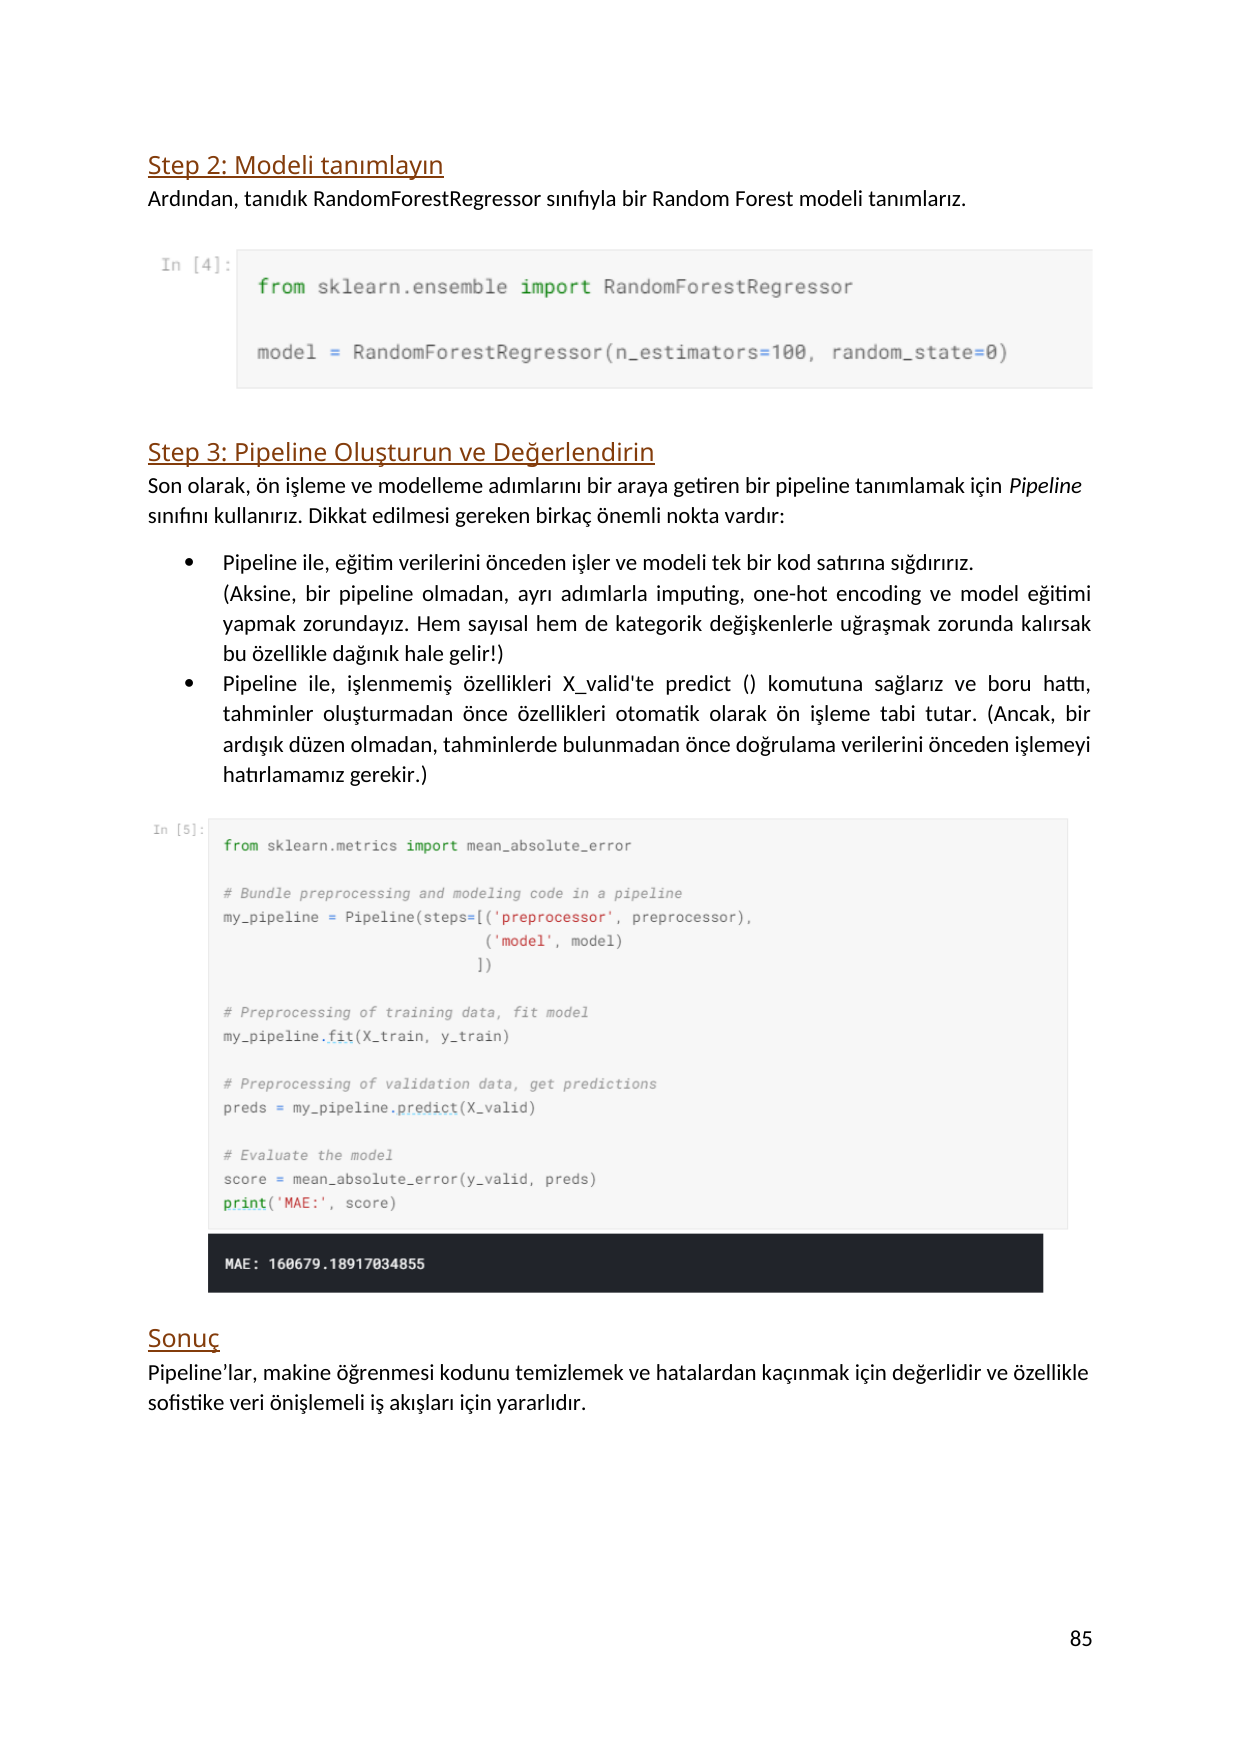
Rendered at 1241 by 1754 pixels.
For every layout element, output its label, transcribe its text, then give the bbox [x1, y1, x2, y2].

list (Aksine, bir pipeline olmadan, ayrı adımlarla imputing, one-hot encoding ve model eğitimi yapmak zorundayız. Hem sayısal hem de kategorik değişkenlerle uğraşmak zorunda kalırsak bu özellikle dağınık hale gelir!) [223, 579, 1093, 667]
list Pipeline ile, işlenmemiş özellikleri X_valid'te predict () komutuna sağlarız ve boru hattı, tahminler oluşturmadan önce özellikleri otomatik olarak ön işleme tabi tutar. (Ancak, bir ardışık düzen olmadan, tahminlerde bulunmadan önce doğrulama verilerini önceden işlemeyi hatırlamamız gerekir.) [185, 669, 1093, 788]
picture [147, 231, 1093, 416]
text Ardından, tanıdık RandomForestRegressor sınıfıyla bir Random Forest modeli tanımlarız. [148, 184, 1093, 212]
subtitle Sonuç [148, 1321, 1093, 1355]
text Son olarak, ön işleme ve modelleme adımlarını bir araya getiren bir pipeline tanımlamak için Pipeline sınıfını kullanırız. Dikkat edilmesi gereken birkaç önemli nokta vardır: [148, 471, 1093, 529]
text Pipeline’lar, makine öğrenmesi kodunu temizlemek ve hatalardan kaçınmak için değerlidir ve özellikle sofistike veri önişlemeli iş akışları için yararlıdır. [148, 1358, 1093, 1416]
subtitle Step 3: Pipeline Oluşturun ve Değerlendirin [148, 434, 1093, 469]
subtitle Step 2: Modeli tanımlayın [148, 148, 1093, 182]
list Pipeline ile, eğitim verilerini önceden işler ve modeli tek bir kod satırına sığdırırız. [185, 548, 1093, 576]
picture [147, 806, 1093, 1302]
